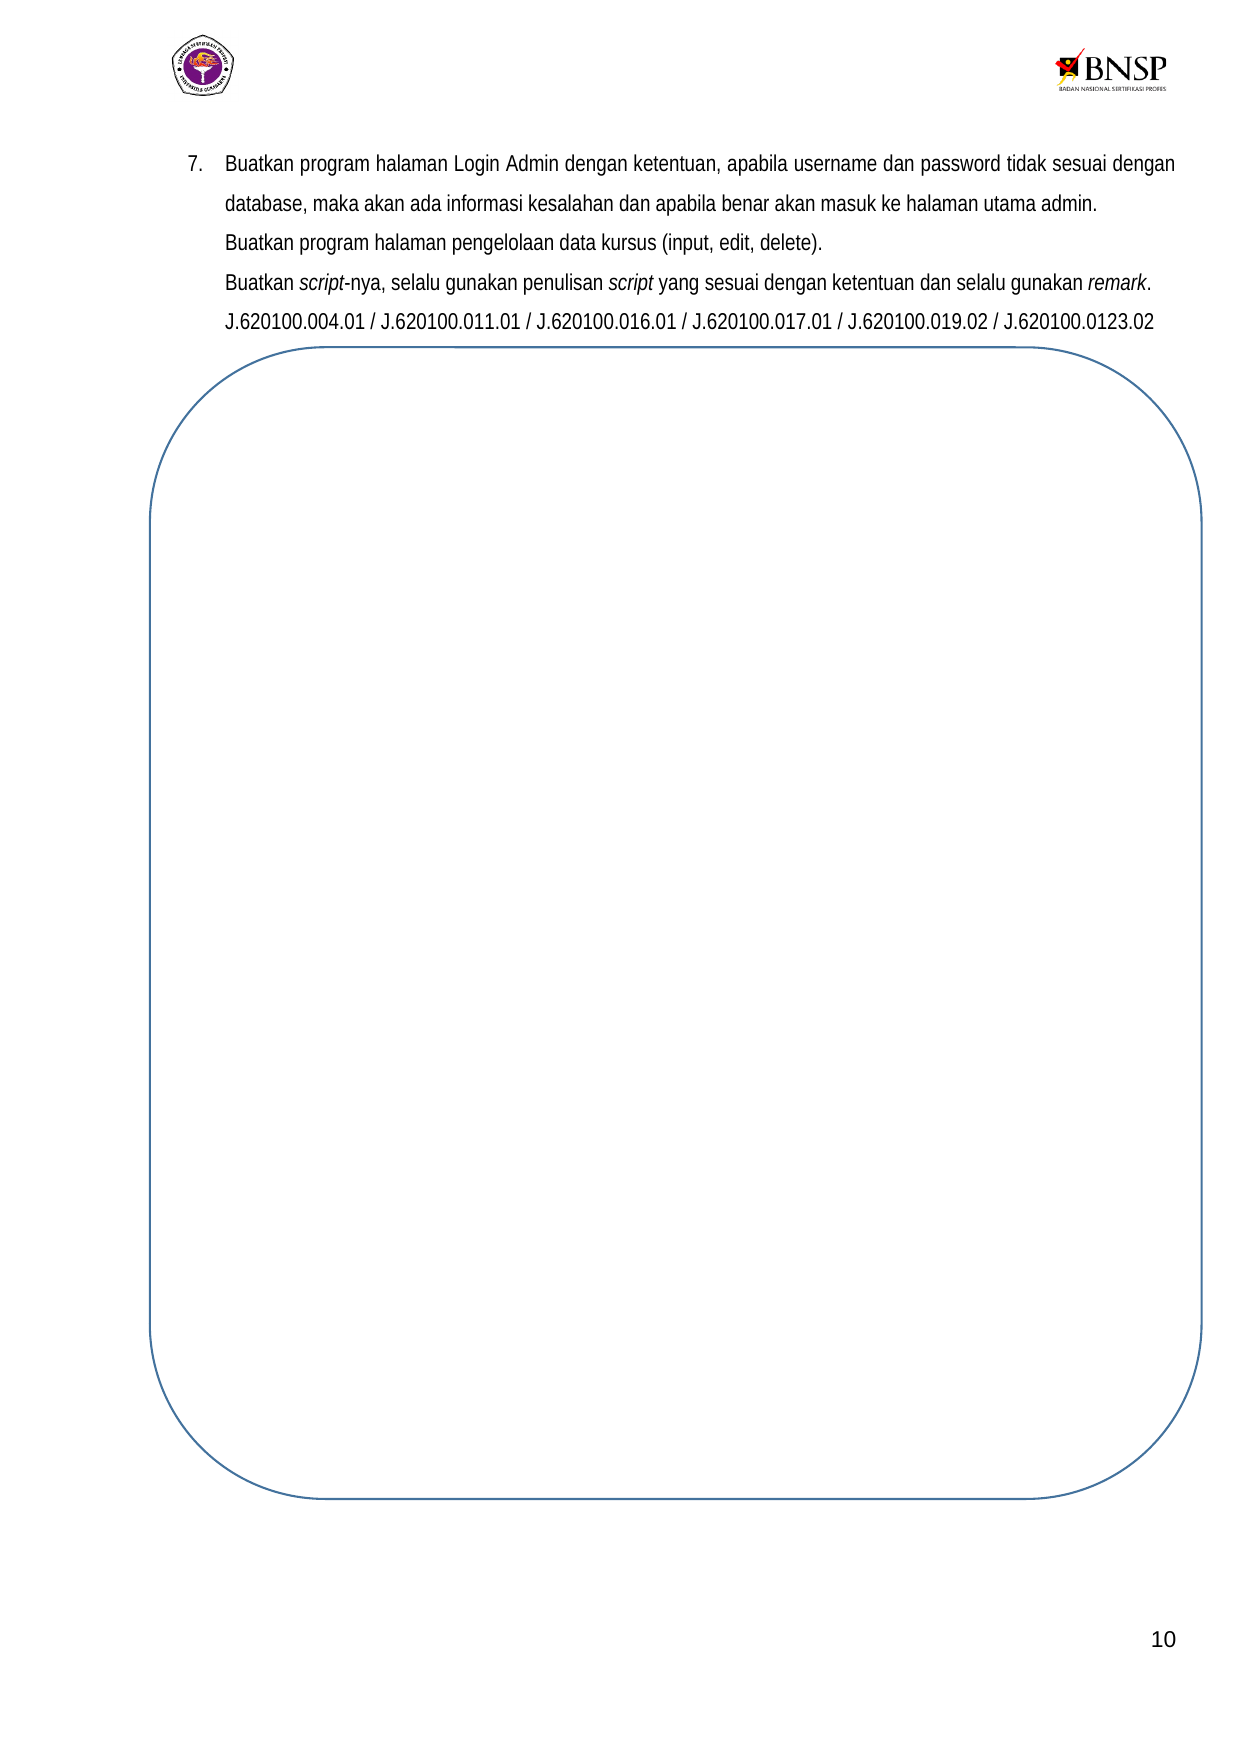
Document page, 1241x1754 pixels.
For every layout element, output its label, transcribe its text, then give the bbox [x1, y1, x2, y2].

list Buatkan script-nya, selalu gunakan penulisan script yang sesuai dengan ketentuan dan selalu gunakan remark. [225, 268, 1176, 295]
picture [1055, 48, 1167, 91]
list Buatkan program halaman Login Admin dengan ketentuan, apabila username dan password tidak sesuai dengan database, maka akan ada informasi kesalahan dan apabila benar akan masuk ke halaman utama admin. [187, 150, 1176, 216]
list J.620100.004.01 / J.620100.011.01 / J.620100.016.01 / J.620100.017.01 / J.620100.019.02 / J.620100.0123.02 [225, 308, 1176, 334]
picture [166, 30, 239, 102]
list Buatkan program halaman pengelolaan data kursus (input, edit, delete). [225, 229, 1176, 255]
